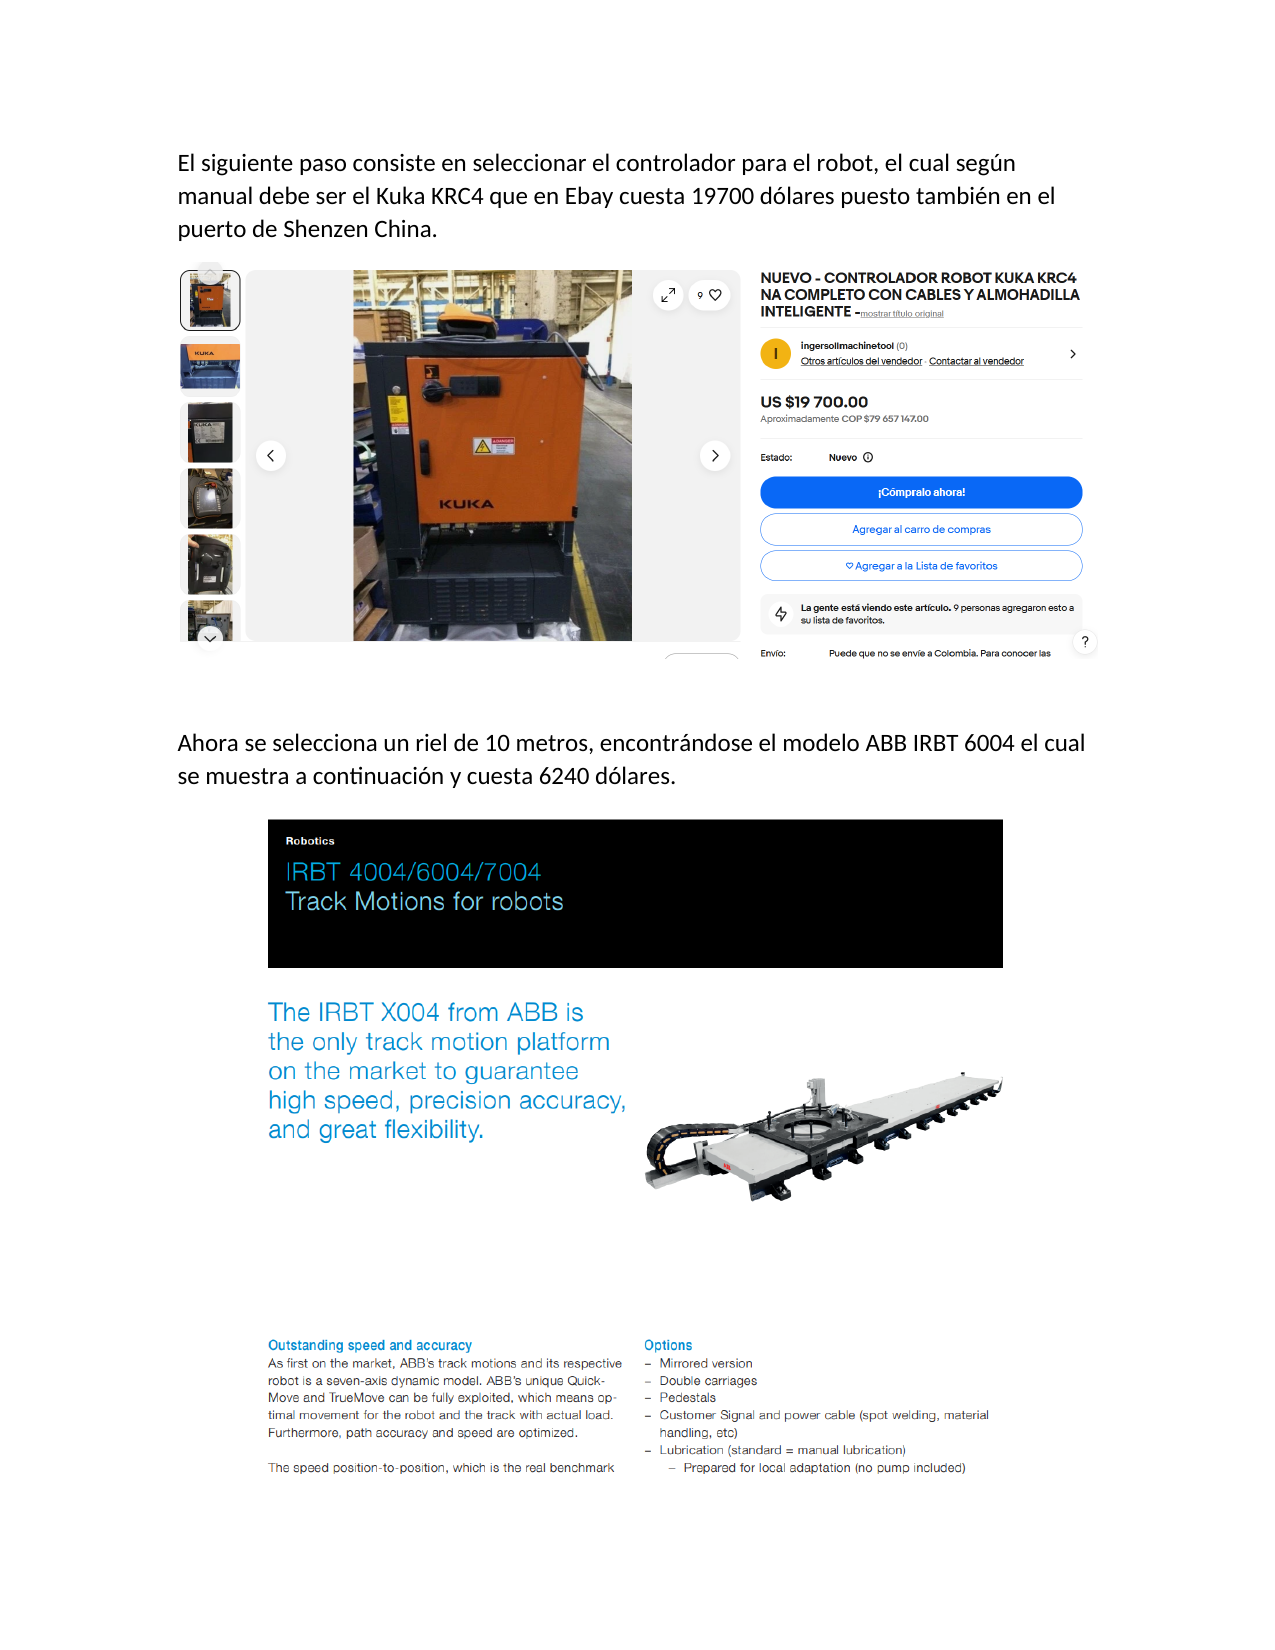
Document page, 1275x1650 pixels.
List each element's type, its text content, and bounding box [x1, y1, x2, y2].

picture [177, 262, 1098, 659]
picture [252, 809, 1023, 1479]
text Ahora se selecciona un riel de 10 metros, encontrándose el modelo ABB IRBT 6004 el cual se muestra a continuación y cuesta 6240 dólares. [177, 727, 1098, 790]
text El siguiente paso consiste en seleccionar el controlador para el robot, el cual según manual debe ser el Kuka KRC4 que en Ebay cuesta 19700 dólares puesto también en el puerto de Shenzen China. [177, 148, 1098, 244]
